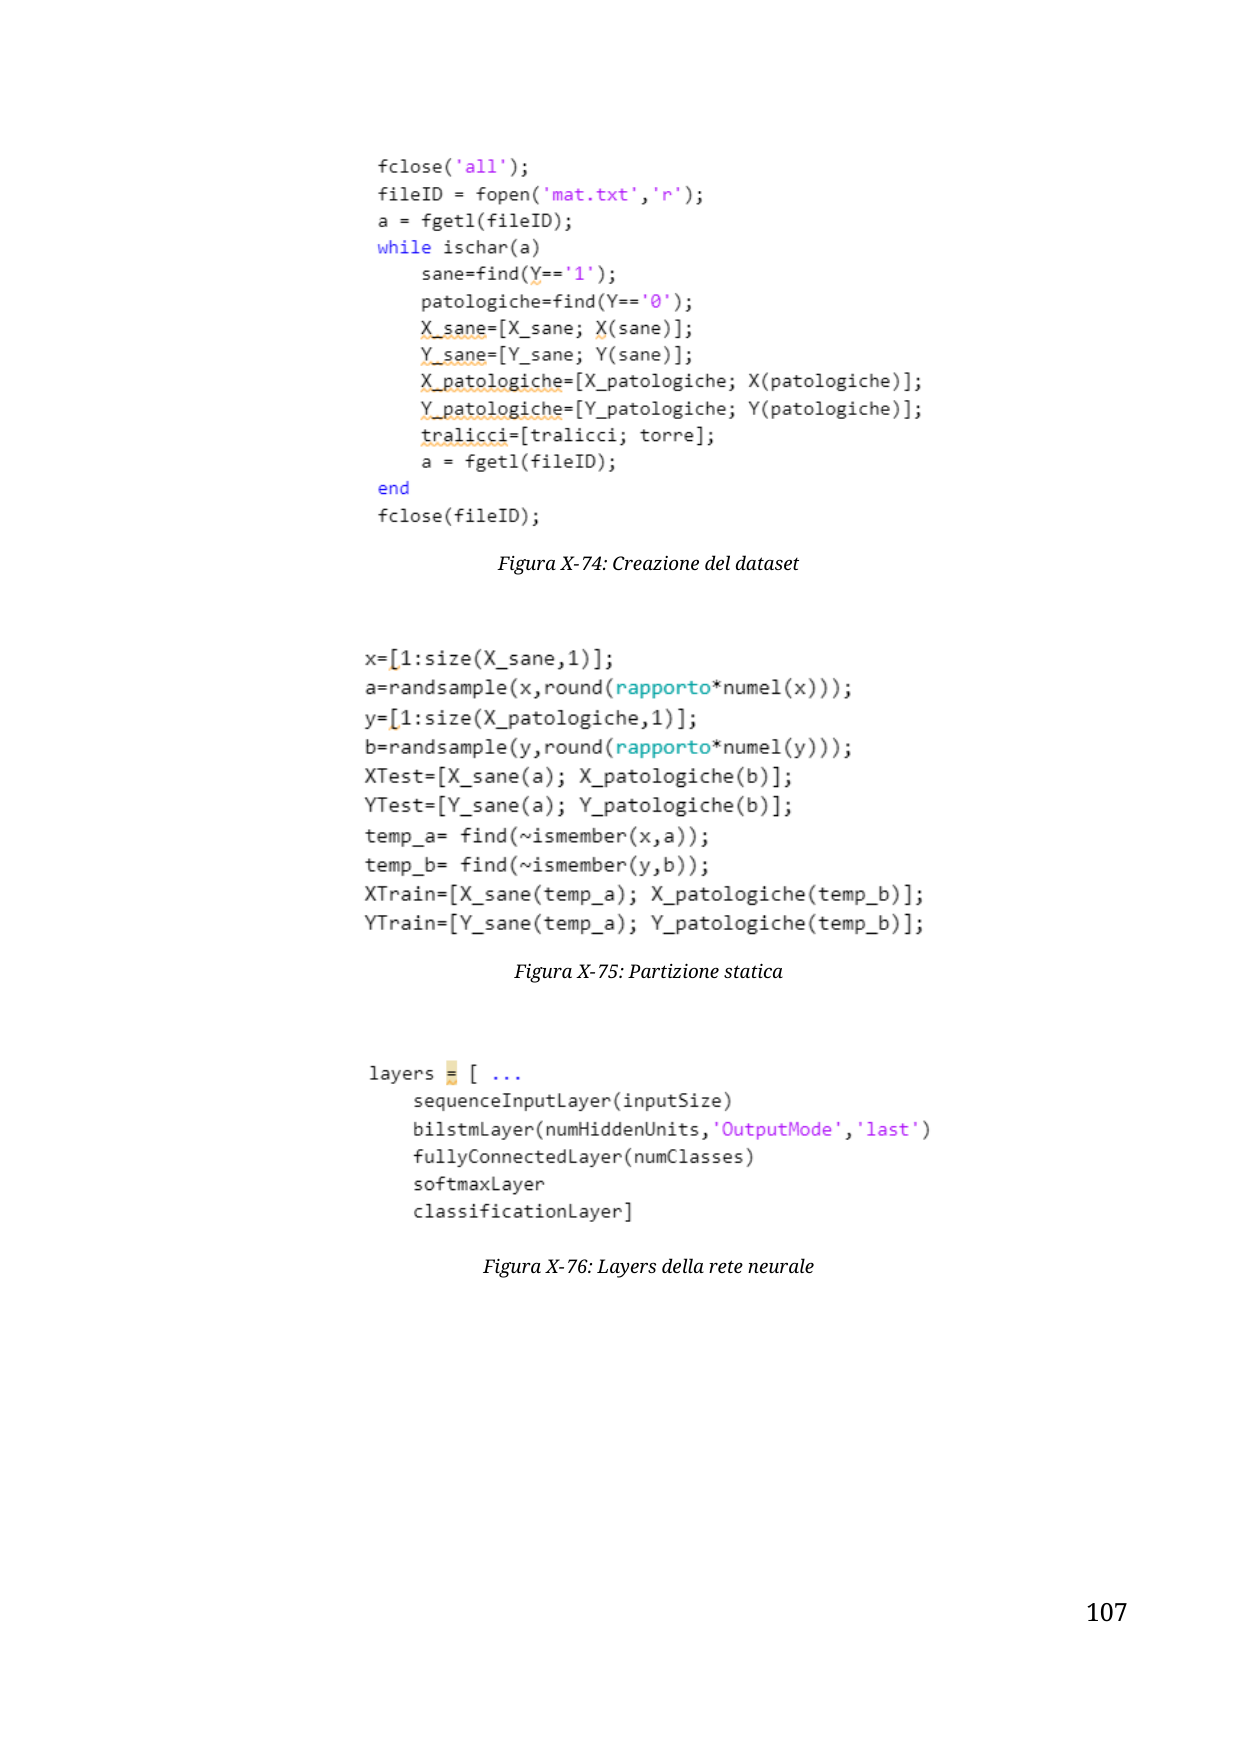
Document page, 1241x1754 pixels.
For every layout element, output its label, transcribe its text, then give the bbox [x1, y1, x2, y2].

picture [354, 639, 945, 946]
picture [369, 150, 931, 538]
picture [354, 1047, 945, 1241]
